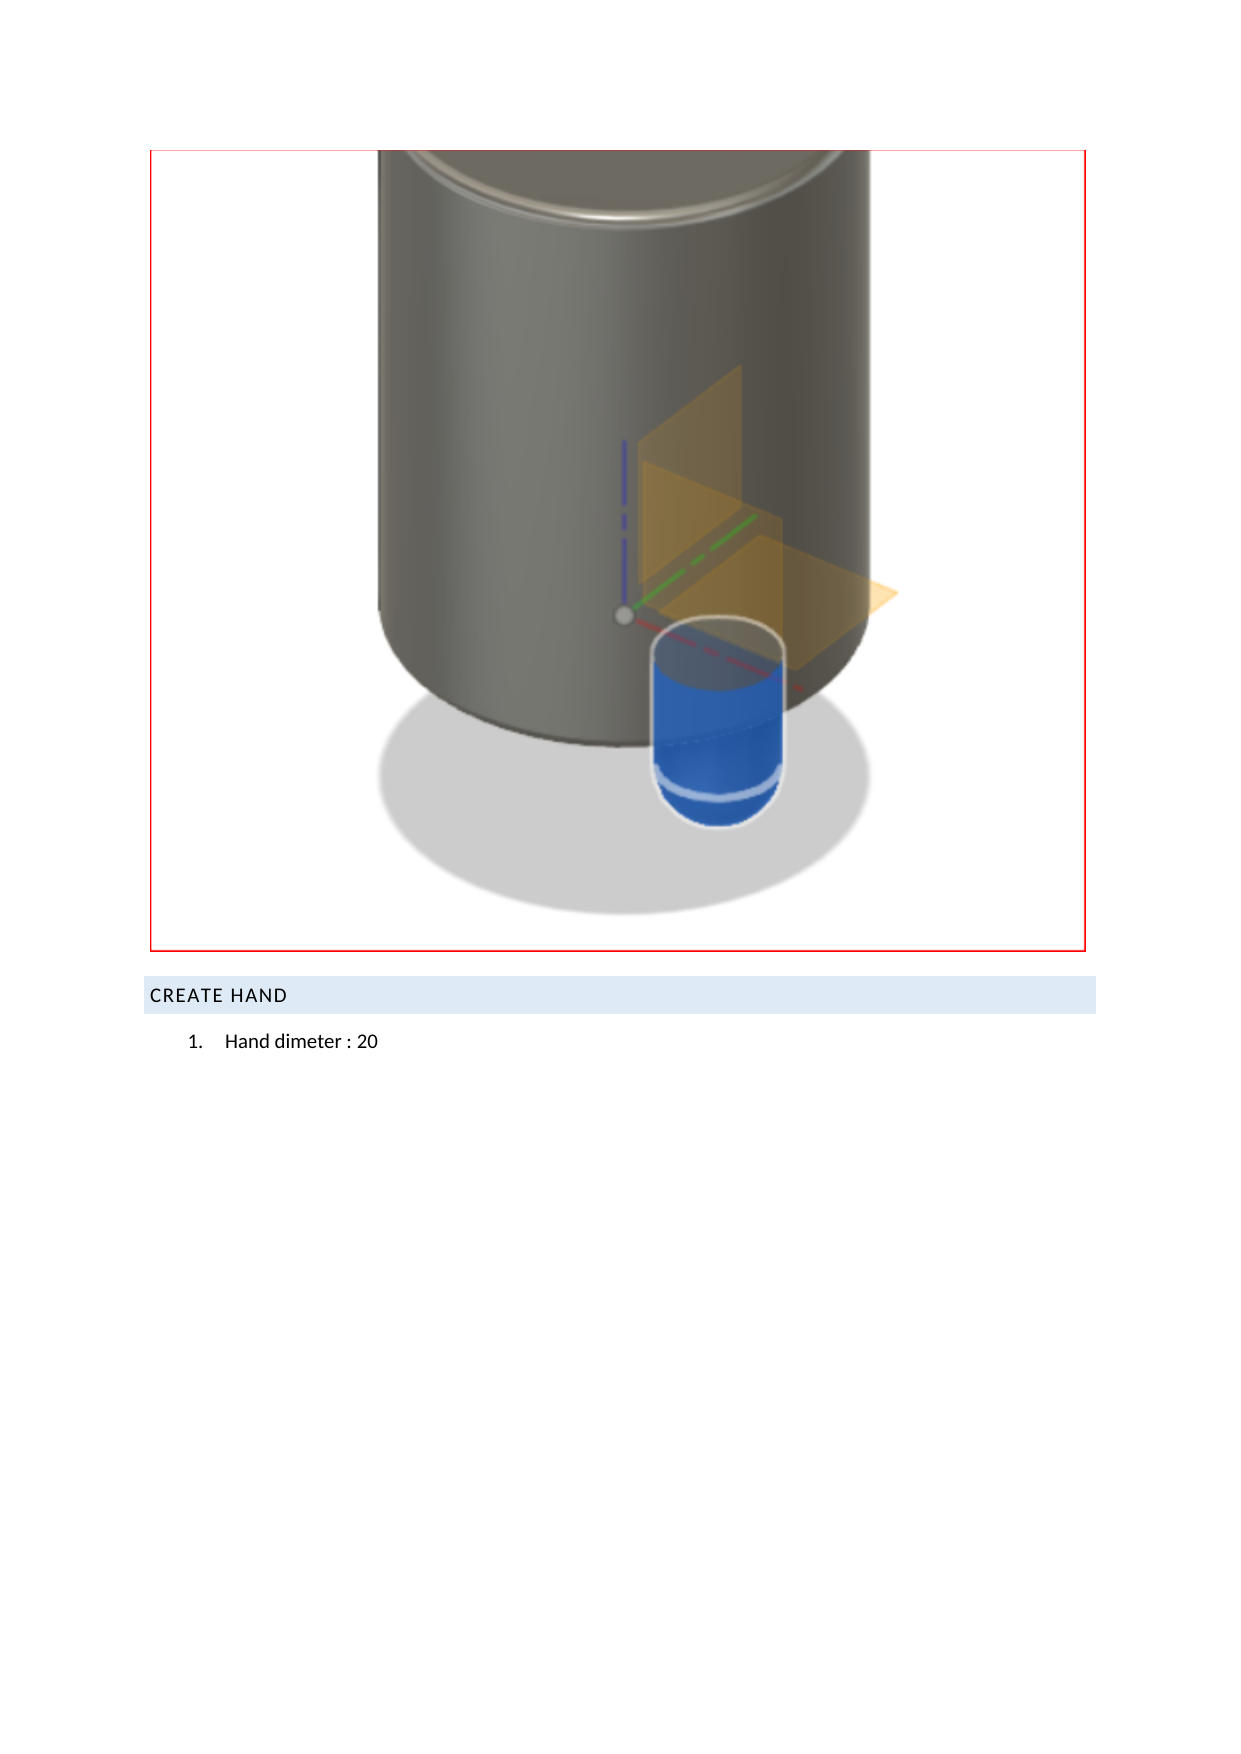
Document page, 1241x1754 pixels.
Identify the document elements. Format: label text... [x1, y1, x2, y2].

list Hand dimeter : 20 [187, 1028, 1090, 1054]
subtitle Create hand [150, 983, 1090, 1008]
picture [150, 150, 1086, 952]
